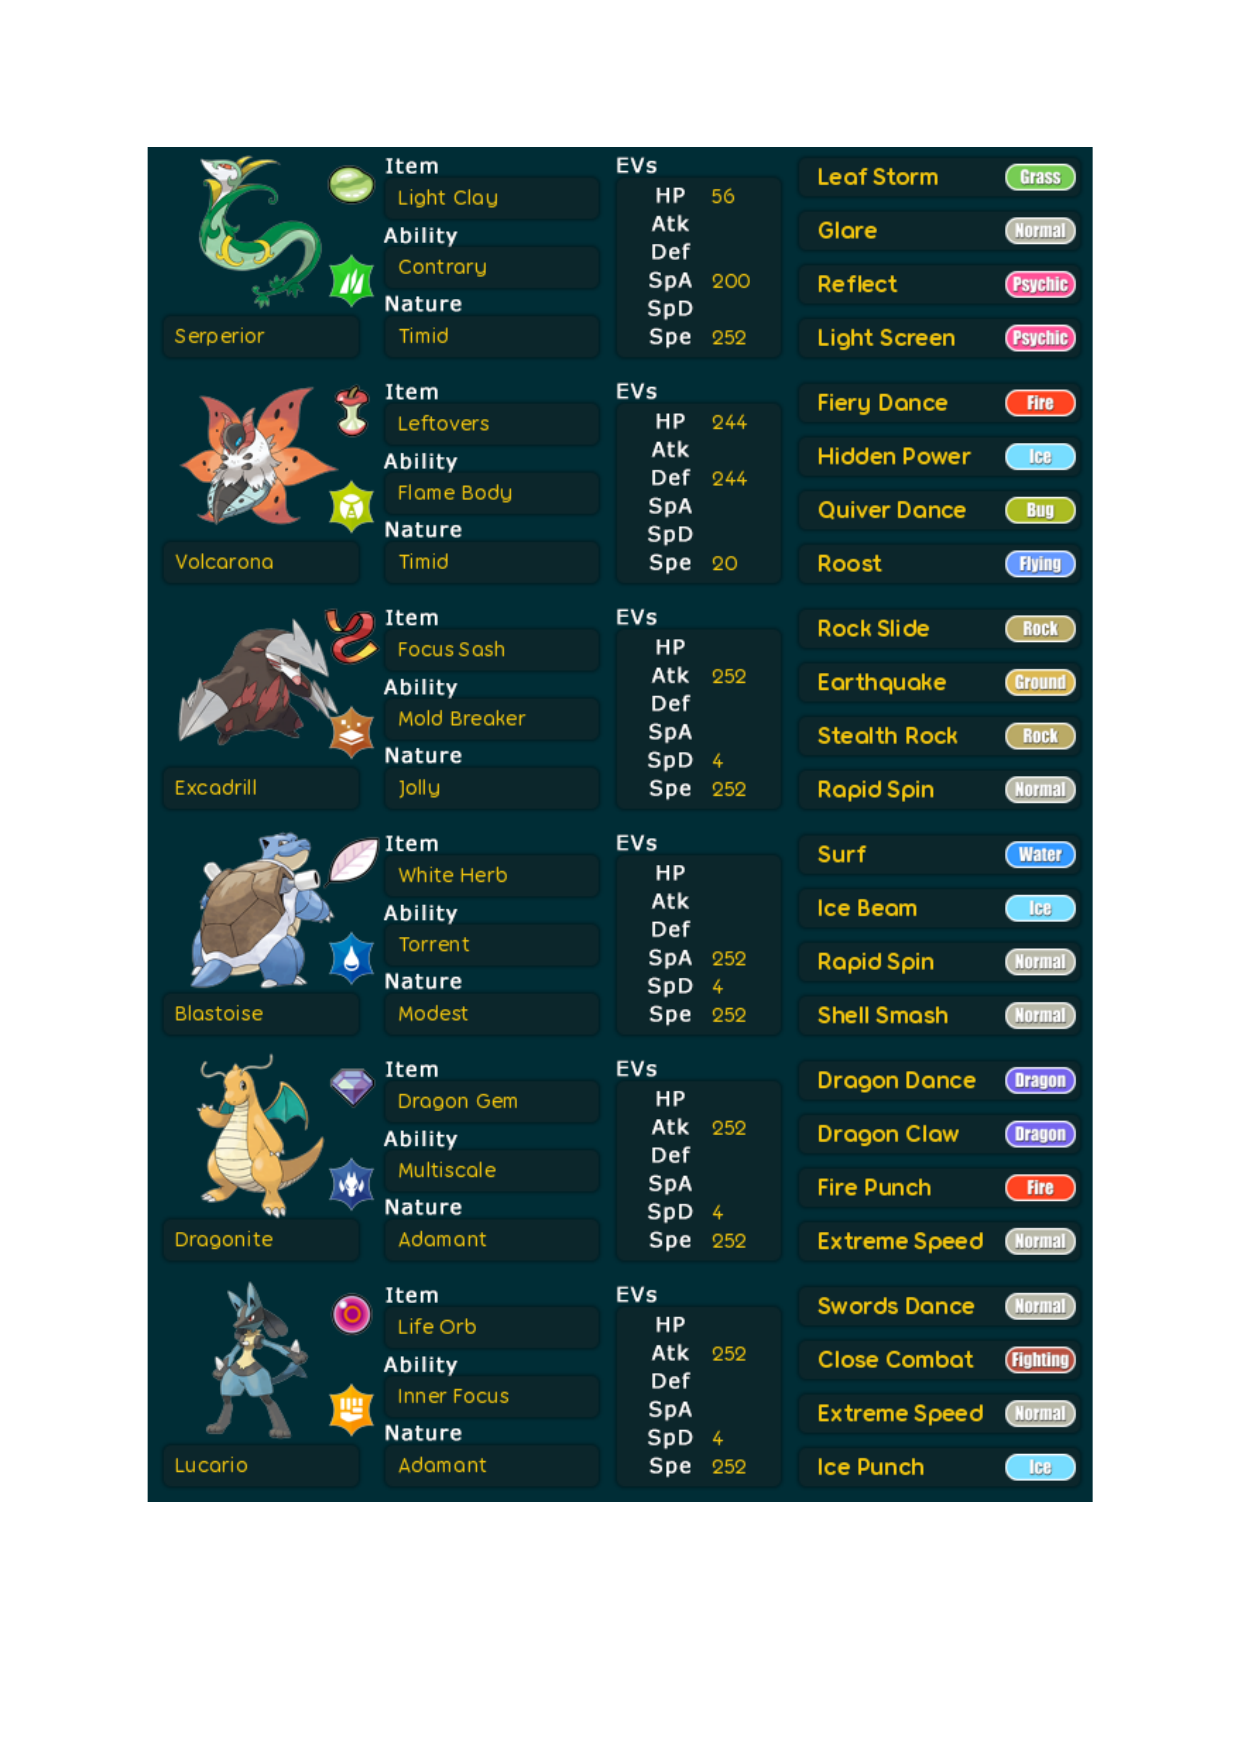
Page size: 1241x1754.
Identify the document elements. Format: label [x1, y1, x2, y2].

picture [147, 147, 1093, 1502]
